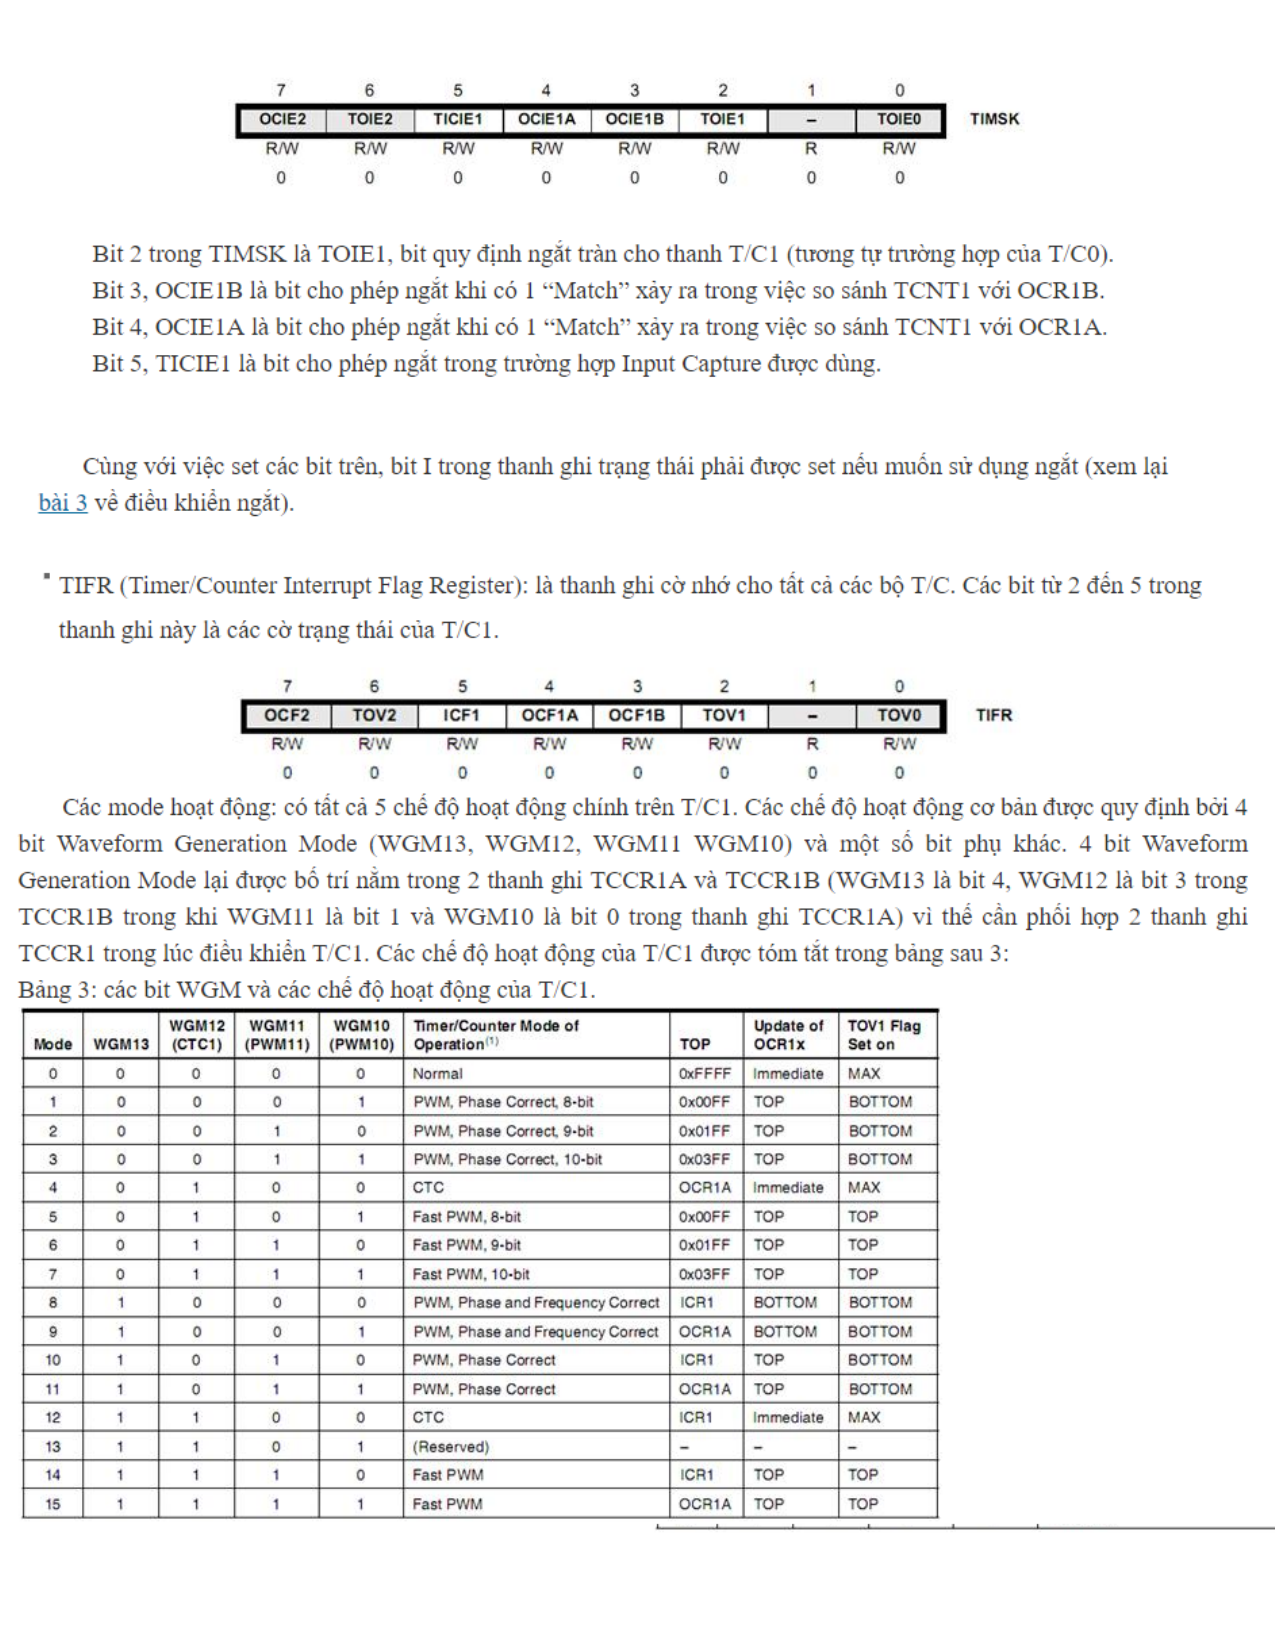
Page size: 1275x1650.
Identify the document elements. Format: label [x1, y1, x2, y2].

picture [0, 75, 1275, 1535]
